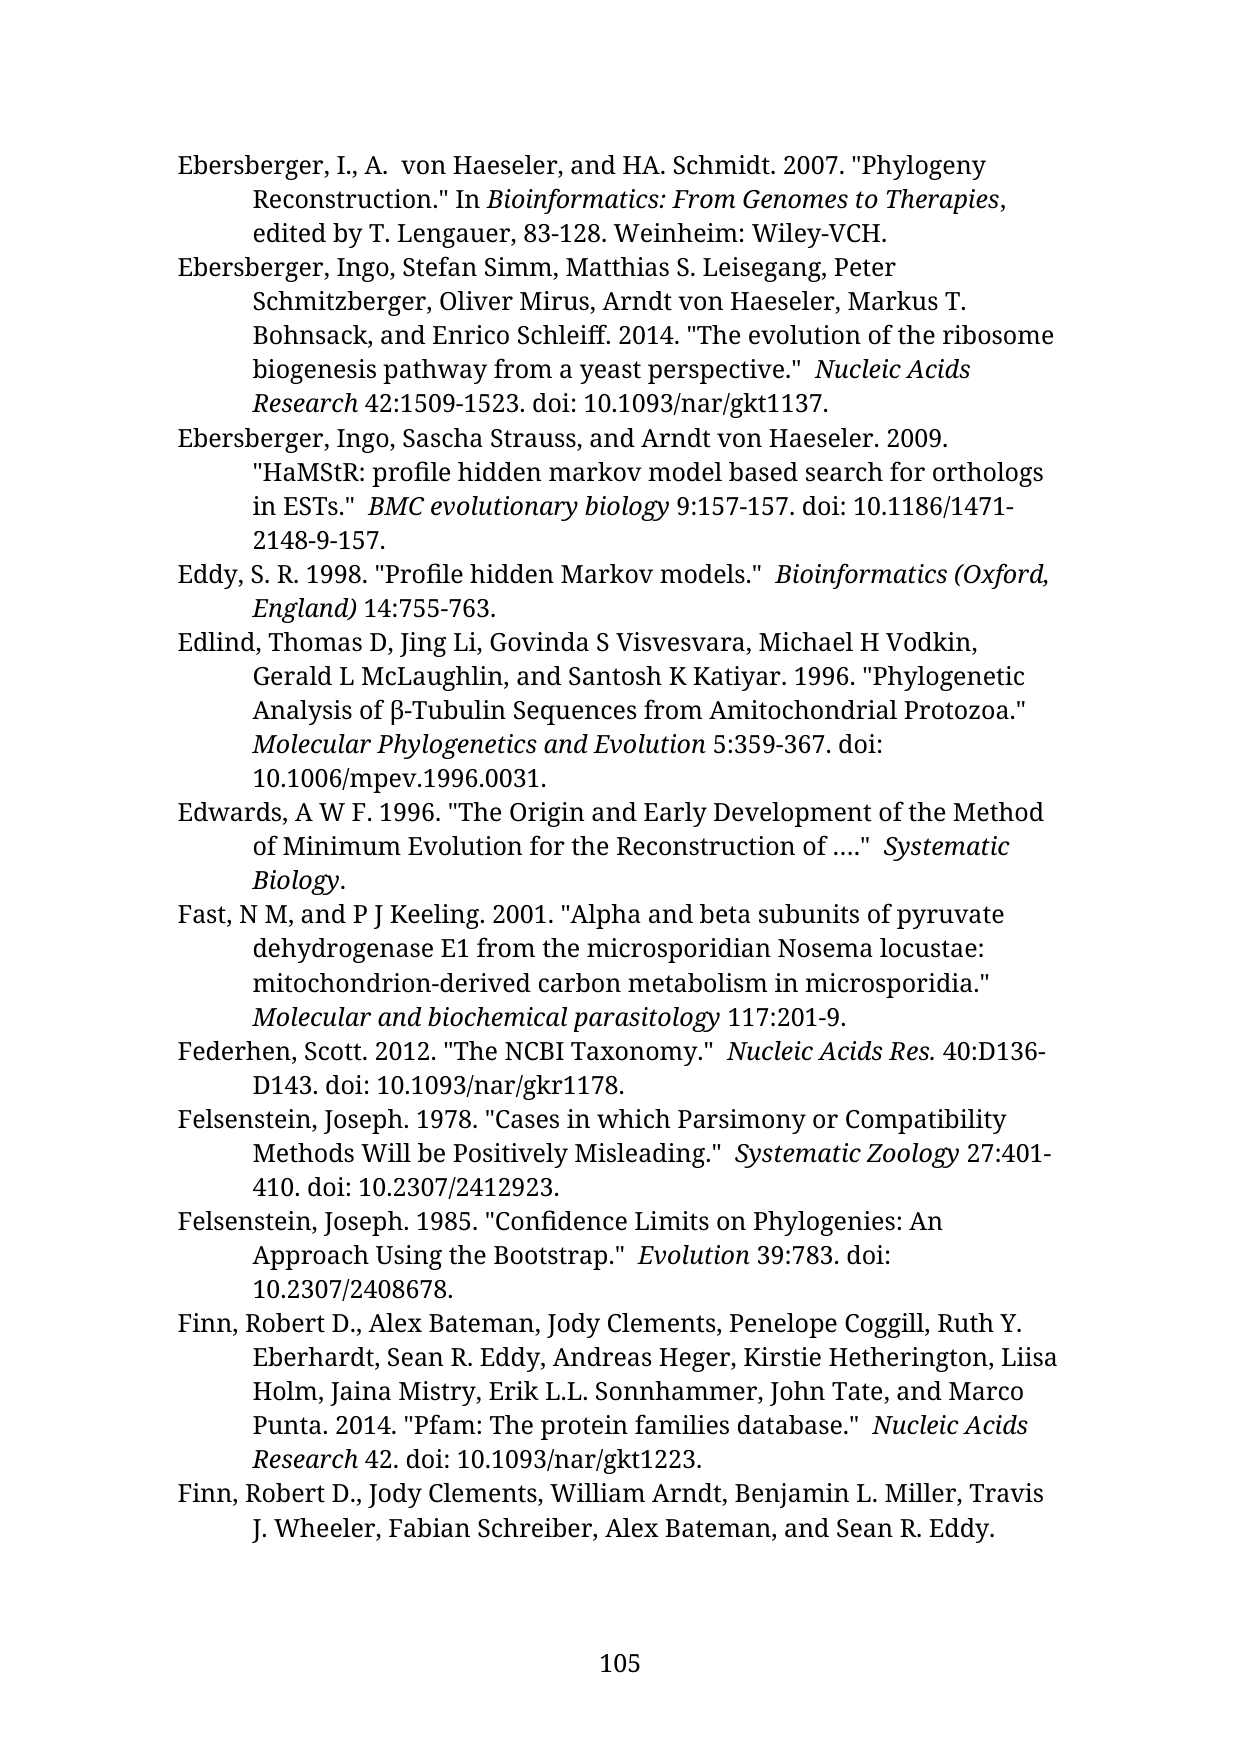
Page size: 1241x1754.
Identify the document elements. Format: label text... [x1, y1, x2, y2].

text Felsenstein, Joseph. 1985. "Confidence Limits on Phylogenies: An Approach Using the Bootstrap." Evolution 39:783. doi: 10.2307/2408678. [177, 1204, 1063, 1306]
text Edlind, Thomas D, Jing Li, Govinda S Visvesvara, Michael H Vodkin, Gerald L McLaughlin, and Santosh K Katiyar. 1996. "Phylogenetic Analysis of β-Tubulin Sequences from Amitochondrial Protozoa." Molecular Phylogenetics and Evolution 5:359-367. doi: 10.1006/mpev.1996.0031. [177, 624, 1063, 795]
text Federhen, Scott. 2012. "The NCBI Taxonomy." Nucleic Acids Res. 40:D136-D143. doi: 10.1093/nar/gkr1178. [177, 1033, 1063, 1101]
text Ebersberger, Ingo, Sascha Strauss, and Arndt von Haeseler. 2009. "HaMStR: profile hidden markov model based search for orthologs in ESTs." BMC evolutionary biology 9:157-157. doi: 10.1186/1471-2148-9-157. [177, 420, 1063, 556]
text Eddy, S. R. 1998. "Profile hidden Markov models." Bioinformatics (Oxford, England) 14:755-763. [177, 556, 1063, 624]
text Felsenstein, Joseph. 1978. "Cases in which Parsimony or Compatibility Methods Will be Positively Misleading." Systematic Zoology 27:401-410. doi: 10.2307/2412923. [177, 1101, 1063, 1204]
text Ebersberger, Ingo, Stefan Simm, Matthias S. Leisegang, Peter Schmitzberger, Oliver Mirus, Arndt von Haeseler, Markus T. Bohnsack, and Enrico Schleiff. 2014. "The evolution of the ribosome biogenesis pathway from a yeast perspective." Nucleic Acids Research 42:1509-1523. doi: 10.1093/nar/gkt1137. [177, 250, 1063, 420]
text Edwards, A W F. 1996. "The Origin and Early Development of the Method of Minimum Evolution for the Reconstruction of …." Systematic Biology. [177, 795, 1063, 897]
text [177, 1476, 1063, 1544]
text Fast, N M, and P J Keeling. 2001. "Alpha and beta subunits of pyruvate dehydrogenase E1 from the microsporidian Nosema locustae: mitochondrion-derived carbon metabolism in microsporidia." Molecular and biochemical parasitology 117:201-9. [177, 897, 1063, 1033]
text Ebersberger, I., A. von Haeseler, and HA. Schmidt. 2007. "Phylogeny Reconstruction." In Bioinformatics: From Genomes to Therapies, edited by T. Lengauer, 83-128. Weinheim: Wiley-VCH. [177, 148, 1063, 250]
text Finn, Robert D., Alex Bateman, Jody Clements, Penelope Coggill, Ruth Y. Eberhardt, Sean R. Eddy, Andreas Heger, Kirstie Hetherington, Liisa Holm, Jaina Mistry, Erik L.L. Sonnhammer, John Tate, and Marco Punta. 2014. "Pfam: The protein families database." Nucleic Acids Research 42. doi: 10.1093/nar/gkt1223. [177, 1306, 1063, 1476]
